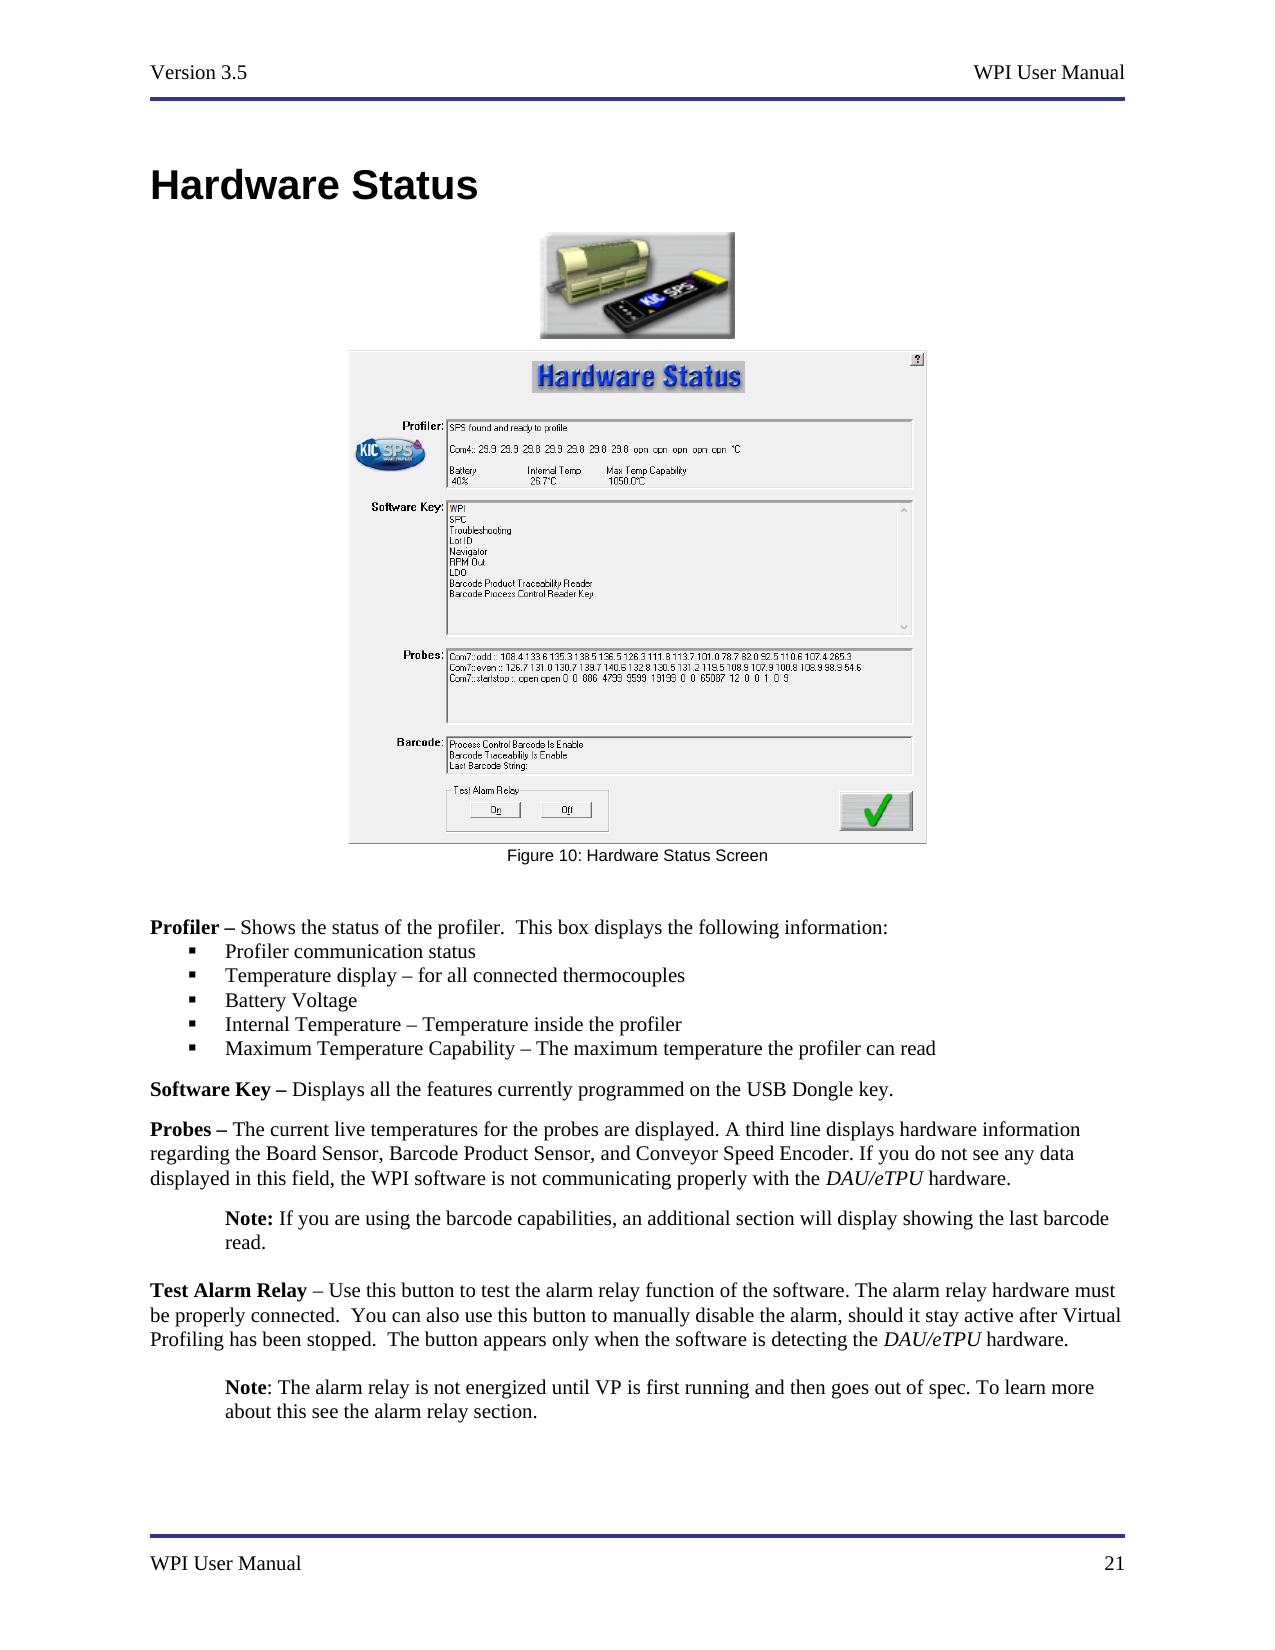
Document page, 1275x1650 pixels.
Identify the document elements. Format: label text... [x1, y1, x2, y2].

picture [348, 350, 927, 844]
text Test Alarm Relay – Use this button to test the alarm relay function of the software. The alarm relay hardware must be properly connected. You can also use this button to manually disable the alarm, should it stay active after Virtual Profiling has been stopped. The button appears only when the software is detecting the DAU/eTPU hardware. [150, 1278, 1125, 1351]
list Profiler communication status [187, 939, 1125, 963]
text Probes – The current live temperatures for the probes are displayed. A third line displays hardware information regarding the Board Sensor, Barcode Product Sensor, and Conveyor Speed Encoder. If you do not see any data displayed in this field, the WPI software is not communicating properly with the DAU/eTPU hardware. [150, 1117, 1125, 1189]
text Figure 10: Hardware Status Screen [150, 846, 1125, 865]
text Software Key – Displays all the features currently programmed on the USB Dongle key. [150, 1076, 1125, 1101]
text Note: If you are using the barcode capabilities, an additional section will display showing the last barcode read. [225, 1206, 1125, 1254]
list Internal Temperature – Temperature inside the profiler [187, 1012, 1125, 1036]
text Profiler – Shows the status of the profiler. This box displays the following information: [150, 915, 1125, 939]
subtitle Hardware Status [150, 160, 1125, 208]
list Maximum Temperature Capability – The maximum temperature the profiler can read [187, 1036, 1125, 1060]
list Battery Voltage [187, 987, 1125, 1012]
list Temperature display – for all connected thermocouples [187, 963, 1125, 987]
text Note: The alarm relay is not energized until VP is first running and then goes out of spec. To learn more about this see the alarm relay section. [225, 1375, 1125, 1423]
picture [540, 232, 735, 339]
